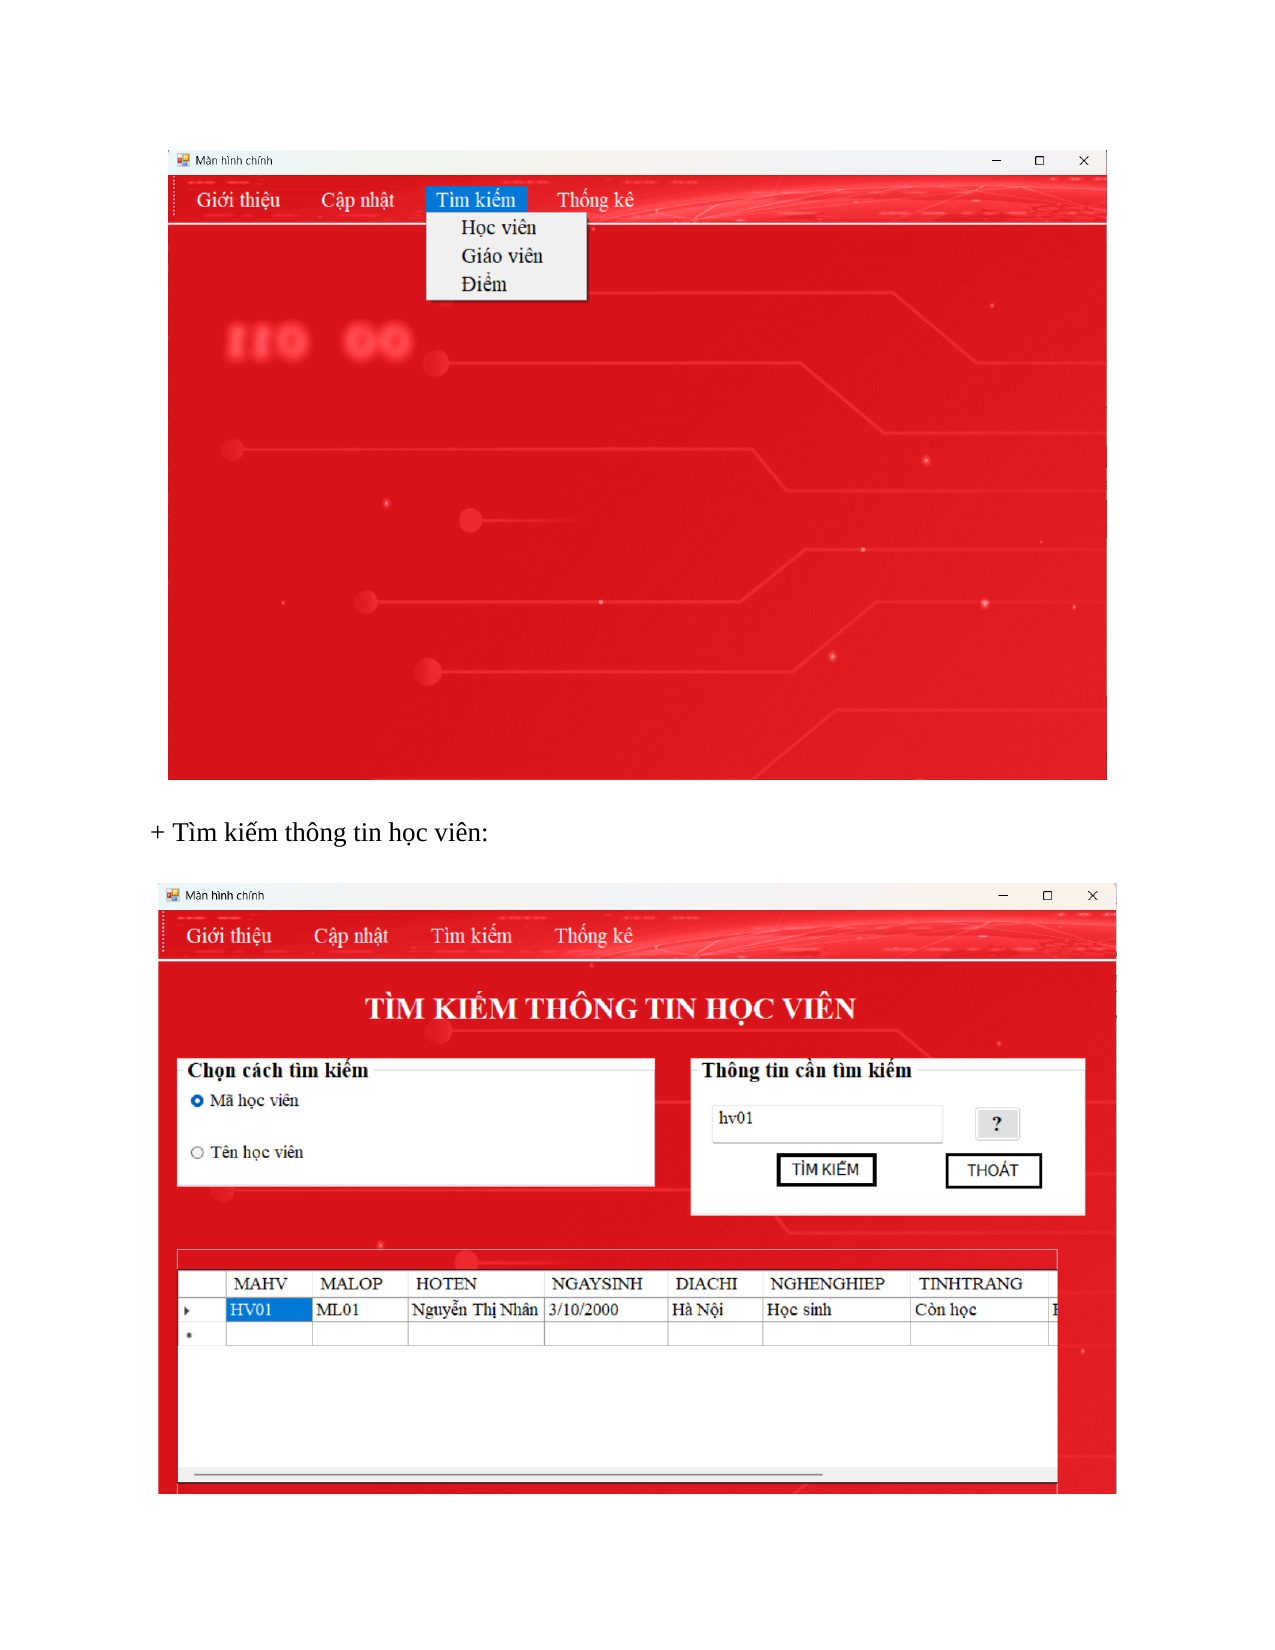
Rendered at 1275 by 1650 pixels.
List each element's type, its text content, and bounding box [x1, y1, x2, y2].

picture [168, 150, 1107, 780]
picture [158, 883, 1117, 1494]
text + Tìm kiếm thông tin học viên: [150, 816, 1125, 847]
